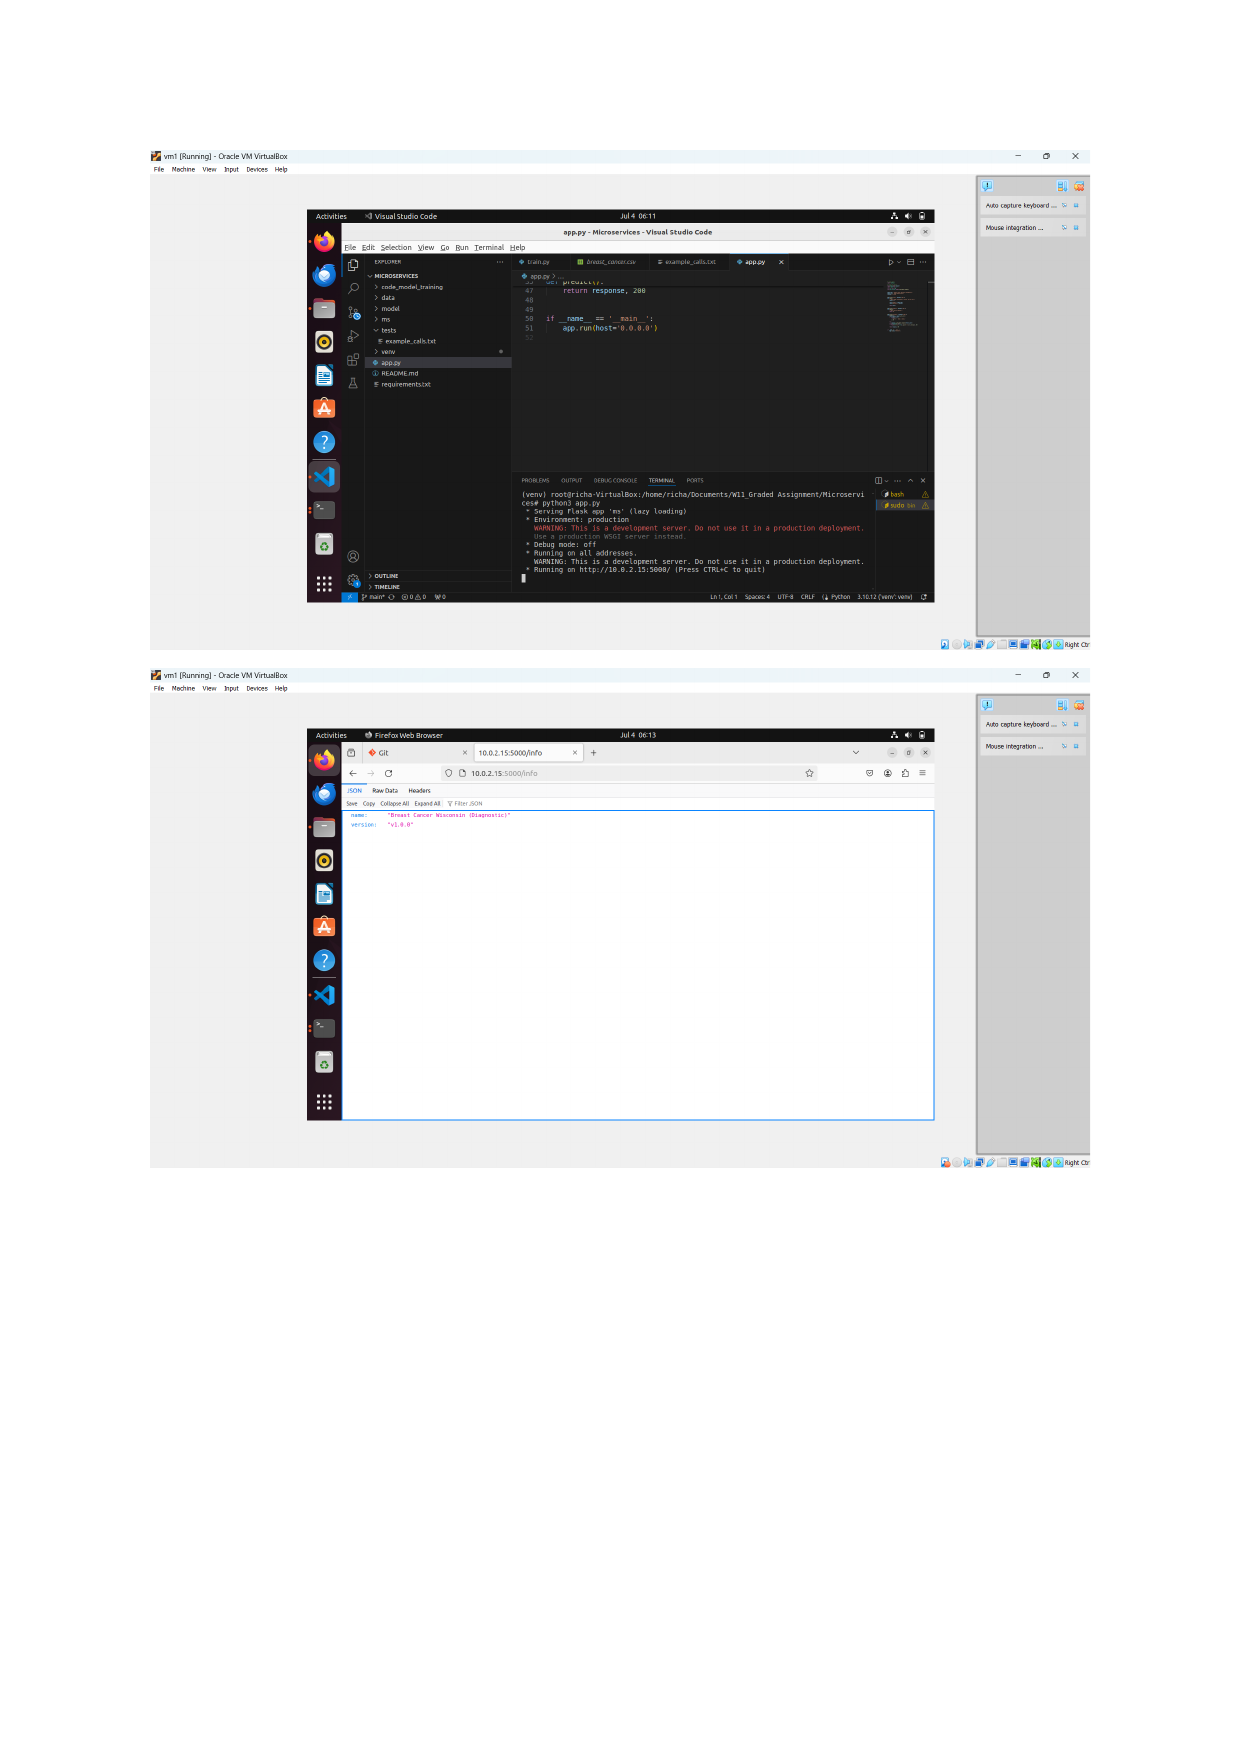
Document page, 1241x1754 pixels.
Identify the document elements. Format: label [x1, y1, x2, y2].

picture [150, 150, 1091, 650]
picture [150, 668, 1091, 1168]
